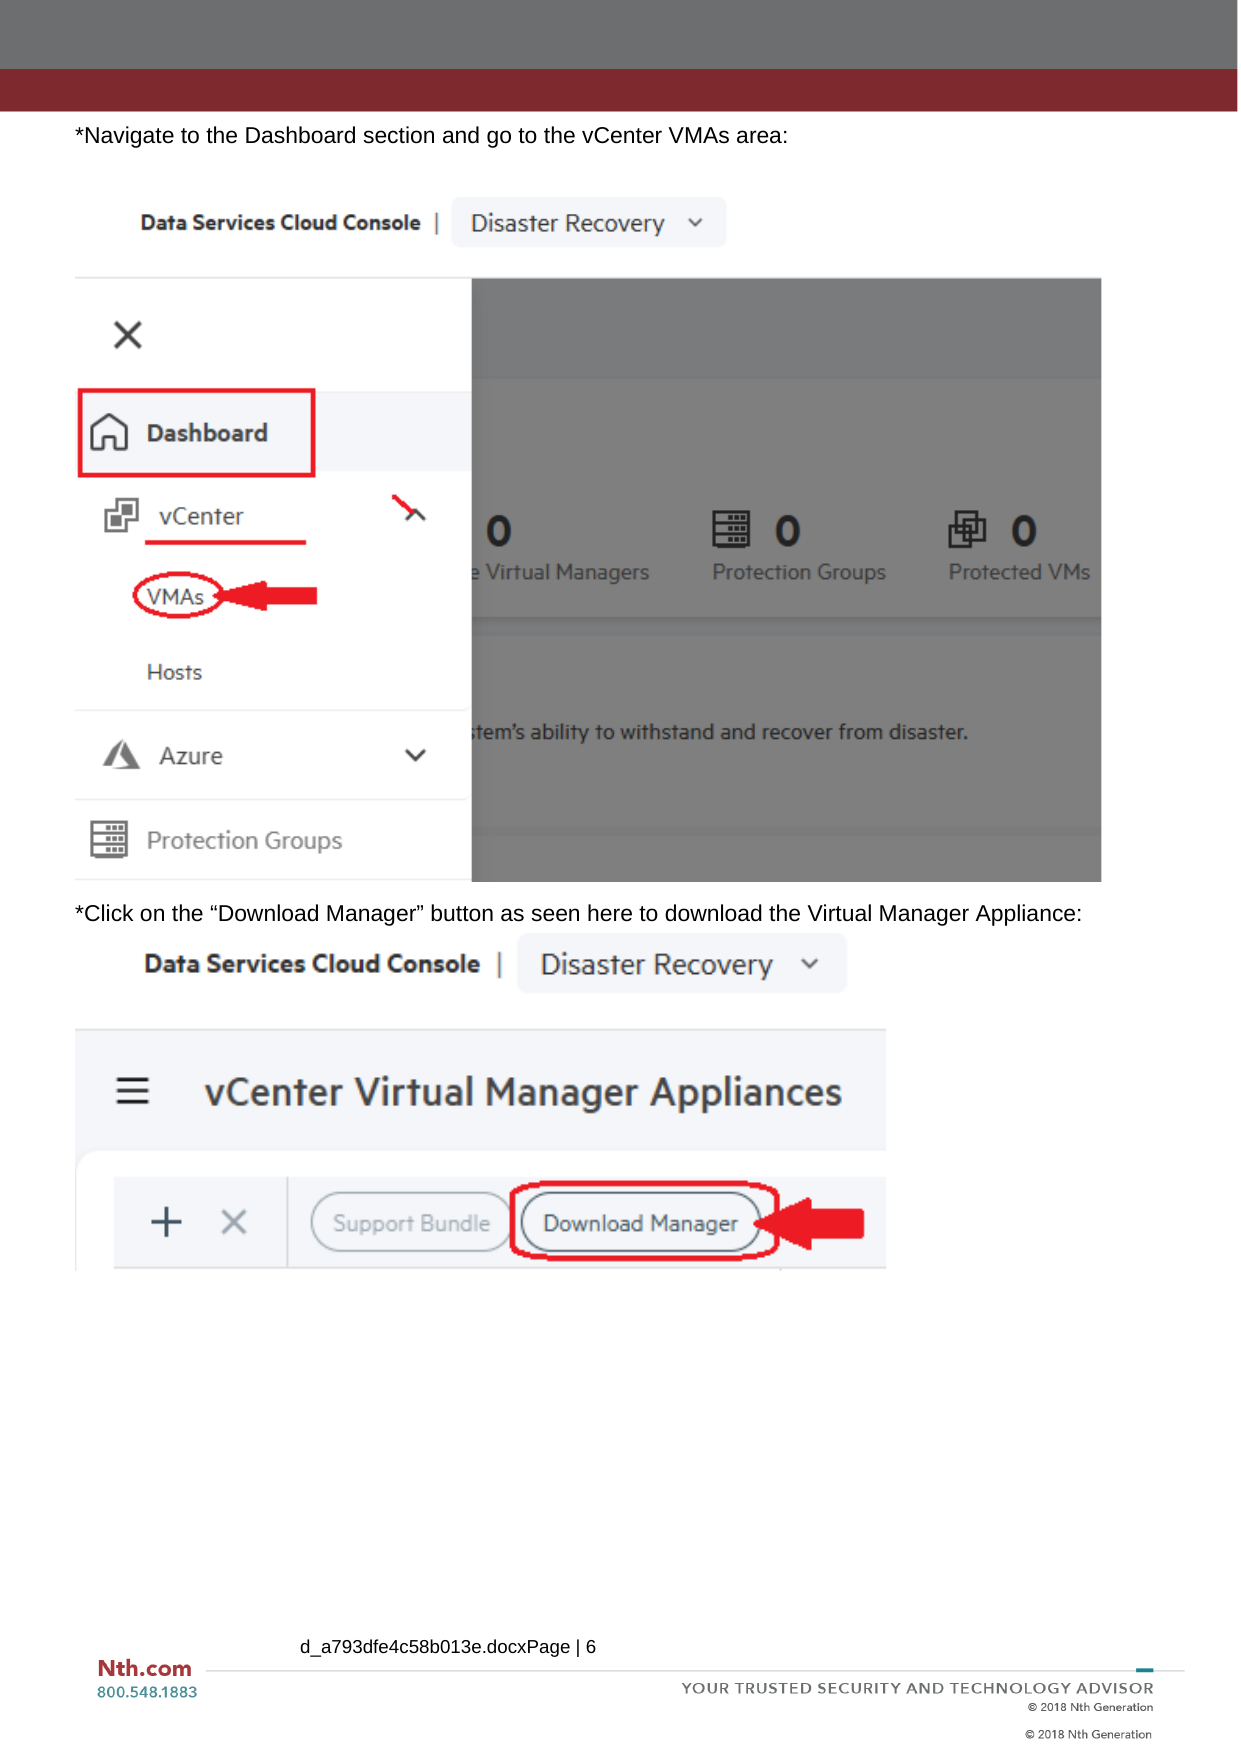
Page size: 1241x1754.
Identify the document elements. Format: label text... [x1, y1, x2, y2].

picture [62, 1635, 1185, 1754]
text *Navigate to the Dashboard section and go to the vCenter VMAs area: [75, 122, 1165, 148]
picture [0, 0, 1238, 113]
picture [75, 167, 1102, 882]
picture [75, 928, 887, 1271]
